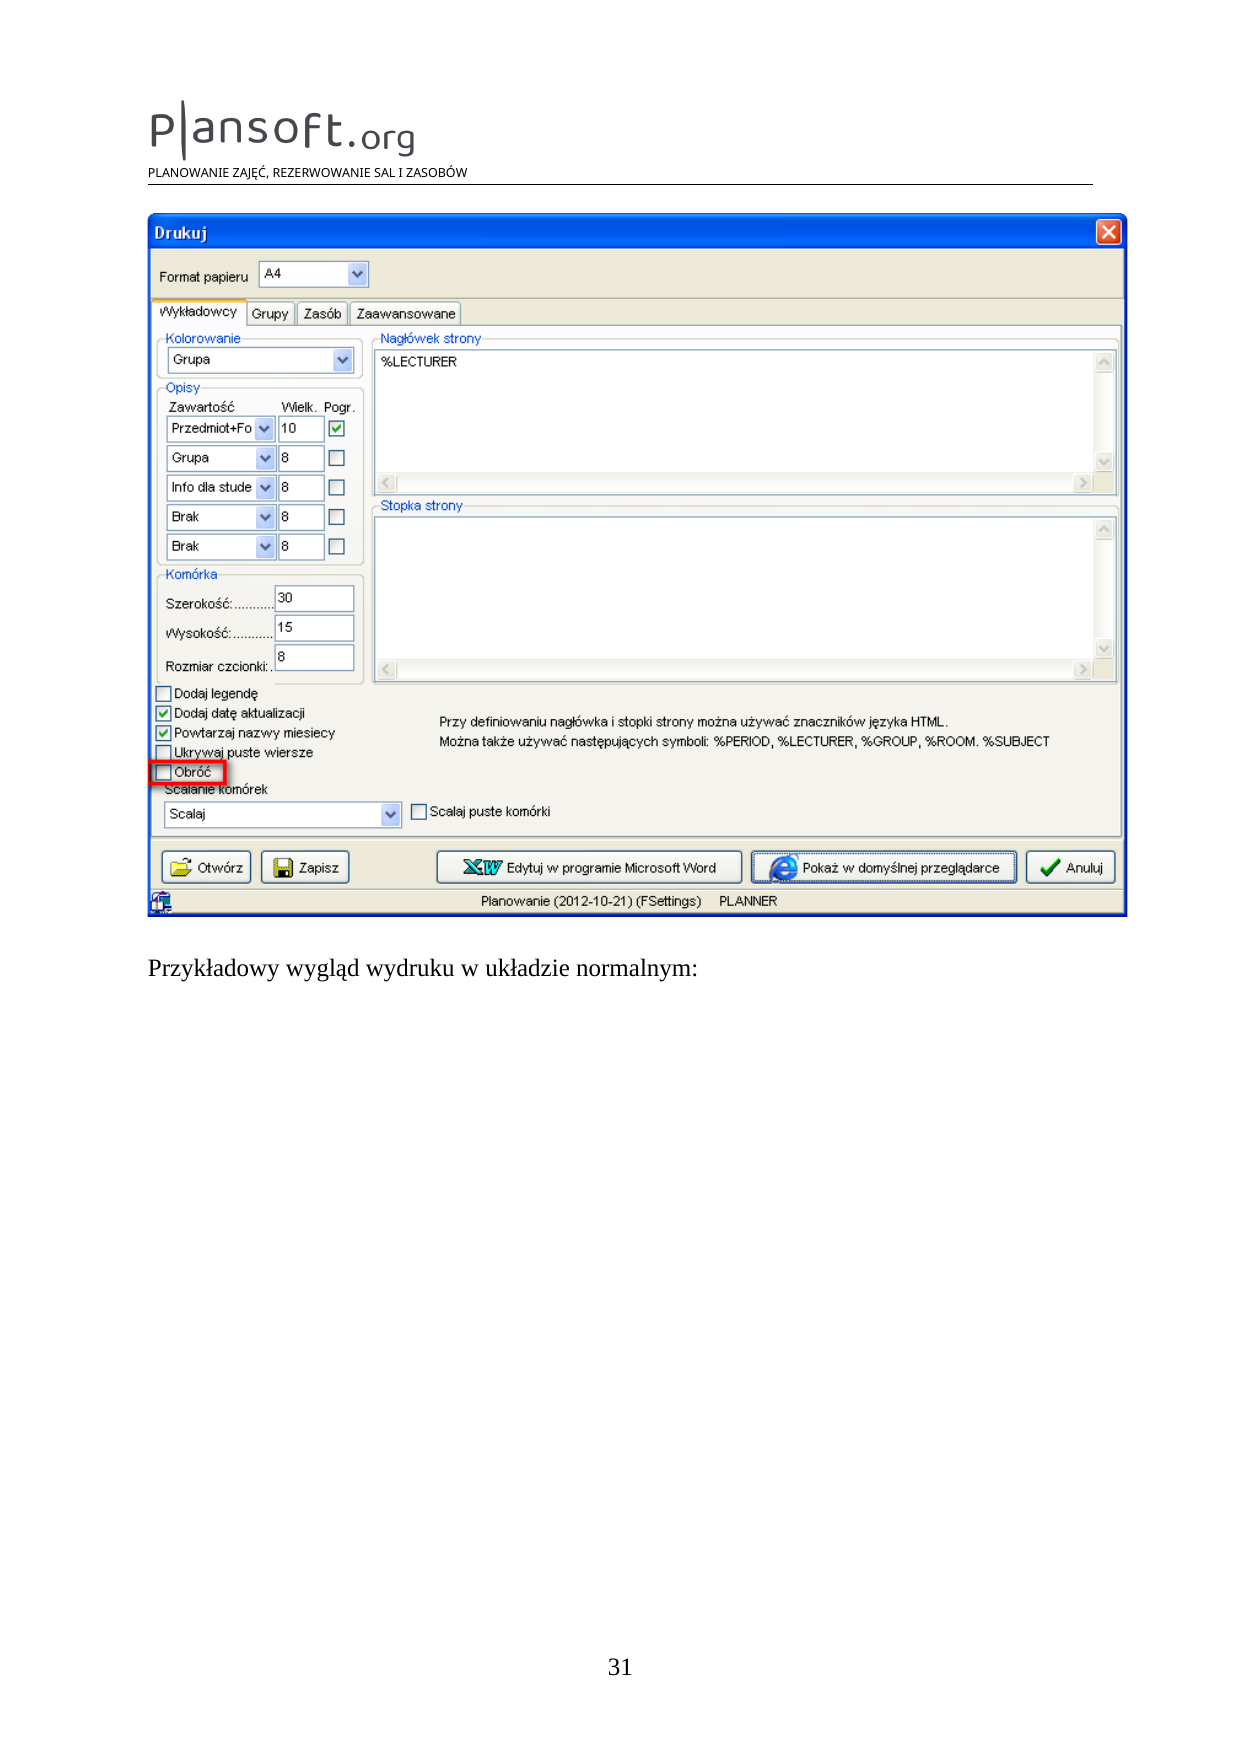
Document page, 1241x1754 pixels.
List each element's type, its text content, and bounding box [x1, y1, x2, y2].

text Przykładowy wygląd wydruku w układzie normalnym: [148, 953, 1093, 982]
picture [147, 73, 418, 165]
picture [147, 213, 1128, 917]
